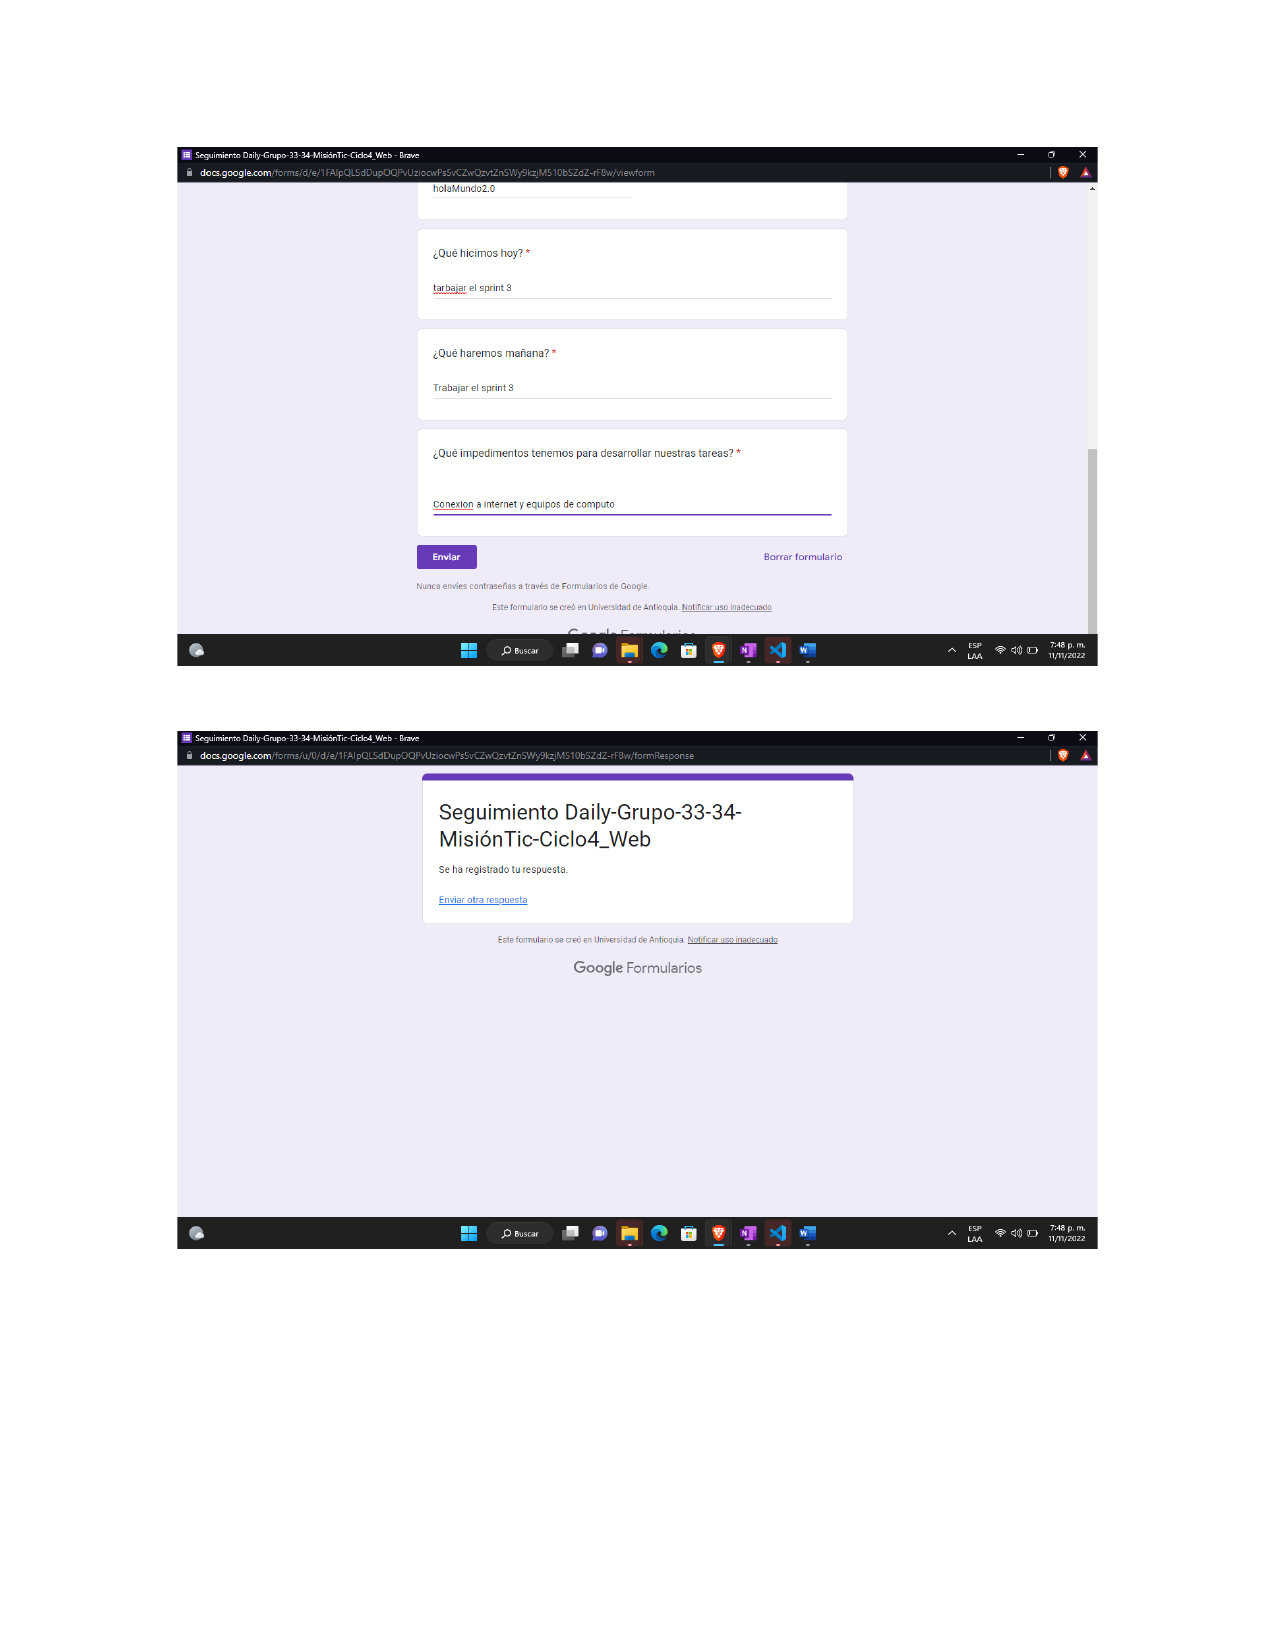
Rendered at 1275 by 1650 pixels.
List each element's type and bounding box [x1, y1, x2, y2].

picture [177, 731, 1098, 1249]
picture [177, 147, 1098, 666]
